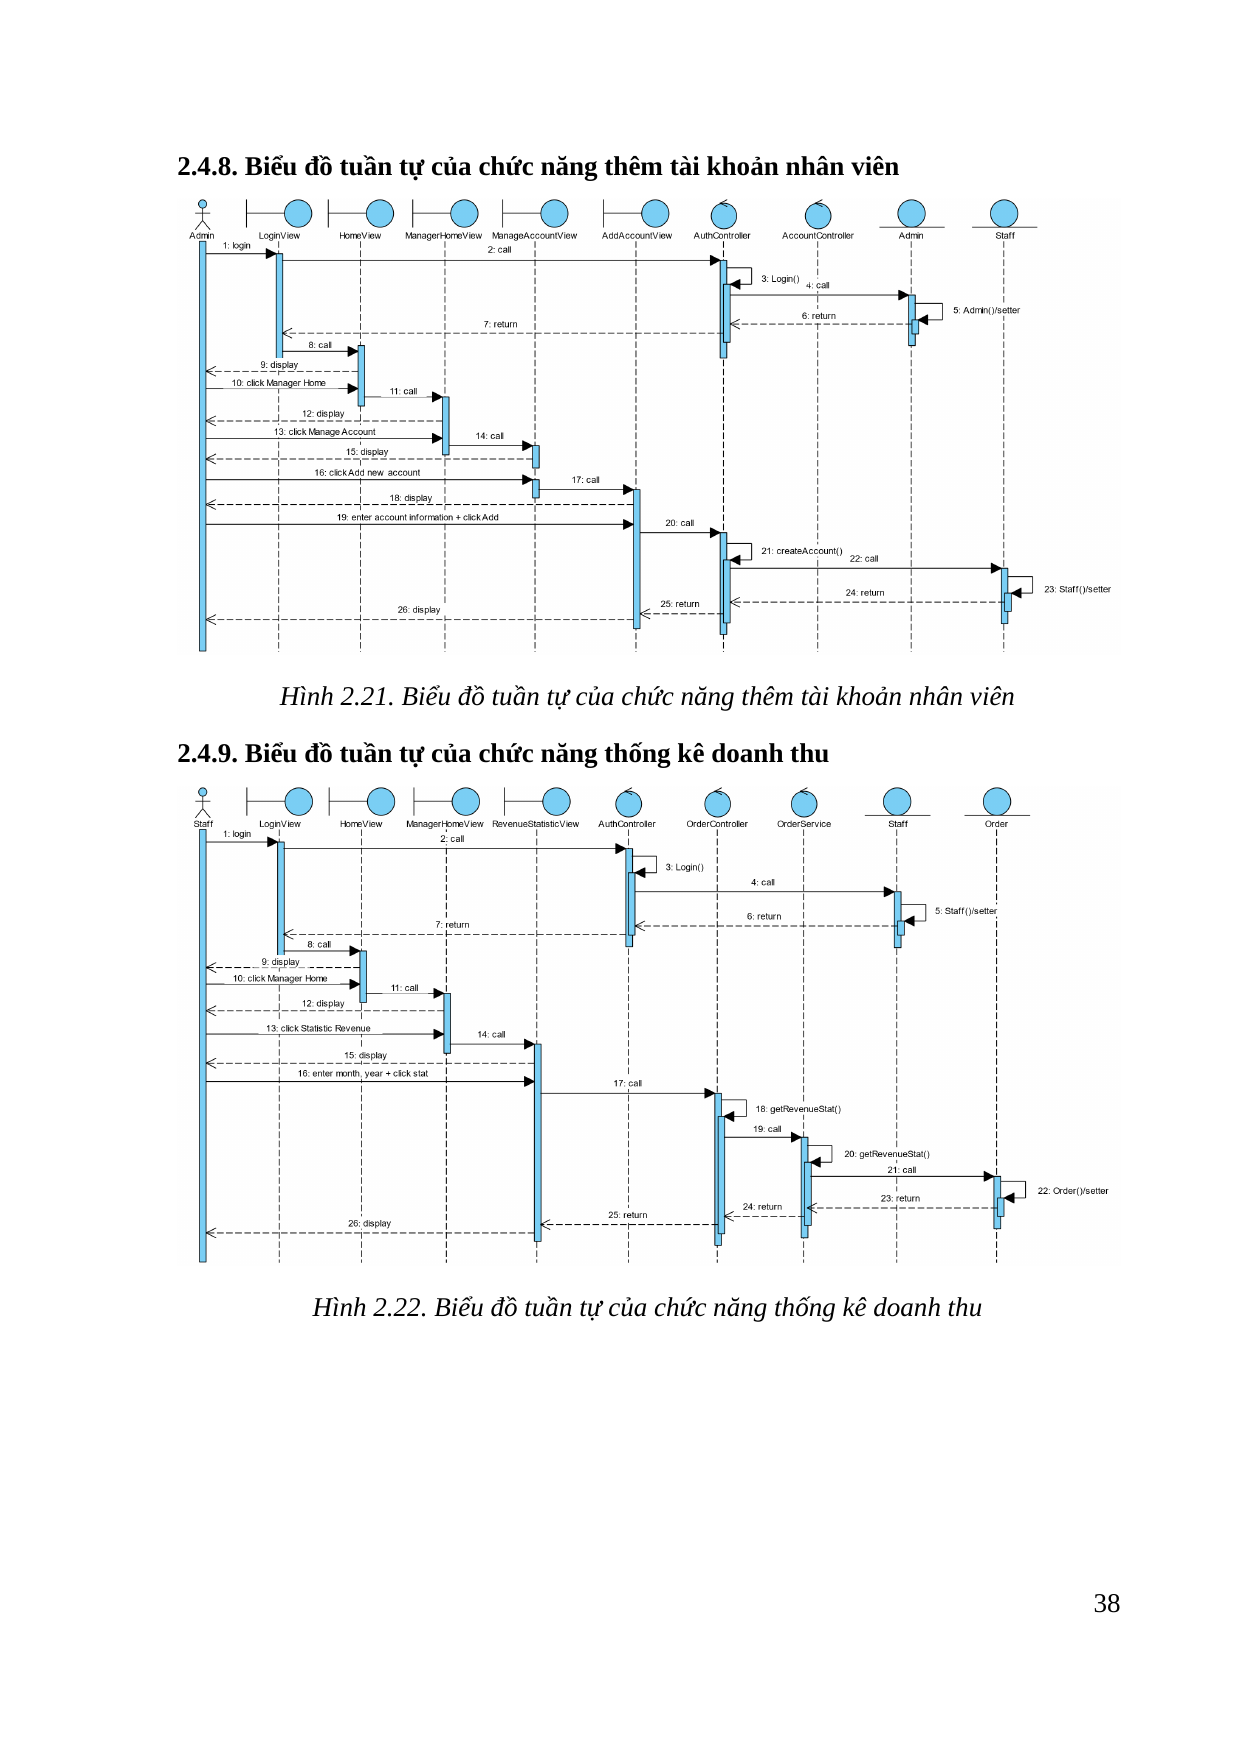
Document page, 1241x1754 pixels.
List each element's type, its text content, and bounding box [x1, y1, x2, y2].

picture [177, 786, 1121, 1266]
subtitle 2.4.9. Biểu đồ tuần tự của chức năng thống kê doanh thu [177, 737, 1120, 769]
subtitle 2.4.8. Biểu đồ tuần tự của chức năng thêm tài khoản nhân viên [177, 150, 1120, 181]
picture [177, 198, 1121, 655]
text Hình 2.21. Biểu đồ tuần tự của chức năng thêm tài khoản nhân viên [177, 680, 1120, 712]
text Hình 2.22. Biểu đồ tuần tự của chức năng thống kê doanh thu [177, 1291, 1120, 1322]
